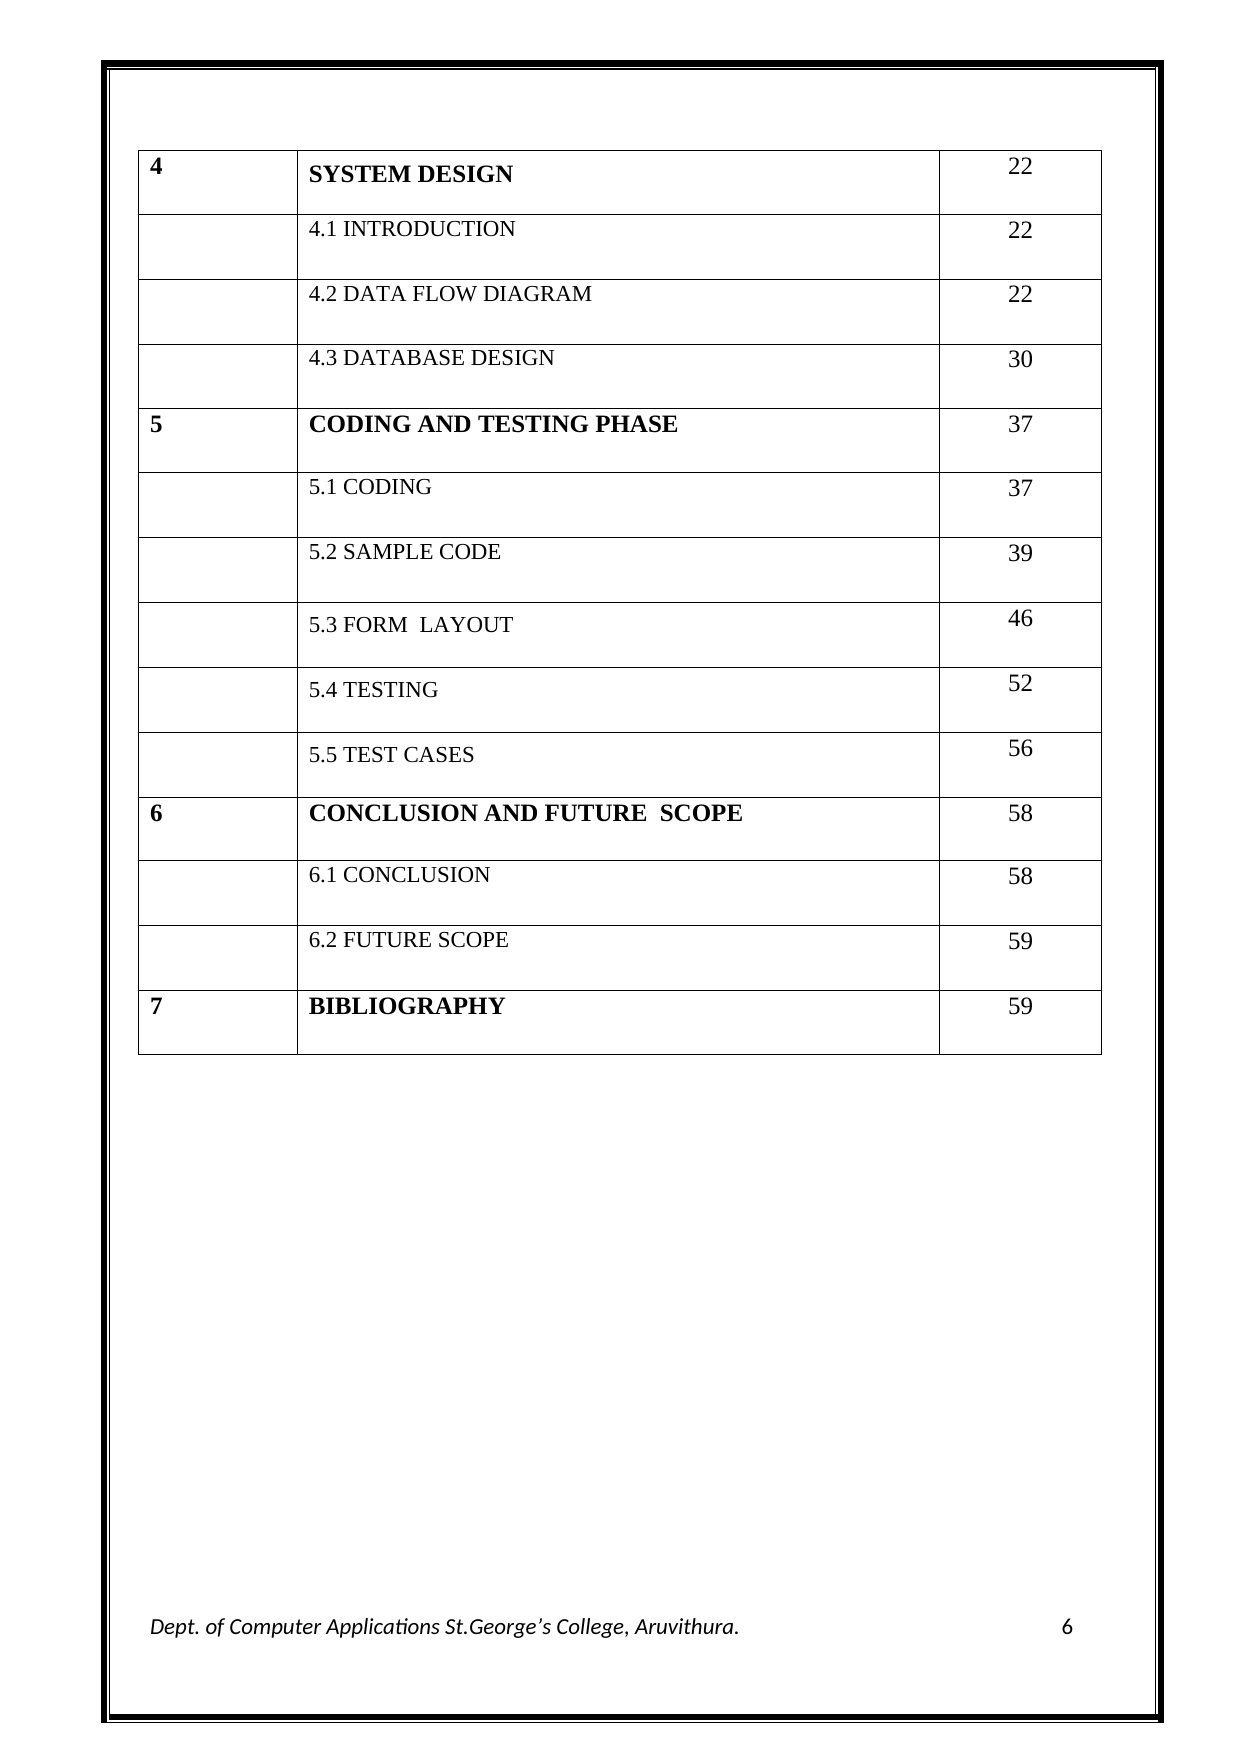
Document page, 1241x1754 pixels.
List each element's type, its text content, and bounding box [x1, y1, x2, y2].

table_cell [139, 668, 297, 732]
table_cell 30 [940, 345, 1101, 408]
table_cell [139, 345, 297, 408]
table_cell 5.1 CODING [298, 473, 939, 537]
table_cell CODING AND TESTING PHASE [298, 409, 939, 472]
table_cell 56 [940, 733, 1101, 797]
table_cell [139, 473, 297, 537]
table_cell 59 [940, 926, 1101, 990]
table_cell [139, 861, 297, 925]
table_cell SYSTEM DESIGN [298, 151, 939, 214]
table_cell [139, 733, 297, 797]
table_cell 4 [139, 151, 297, 214]
table_cell 6.1 CONCLUSION [298, 861, 939, 925]
table_cell [139, 603, 297, 667]
table_cell 22 [940, 215, 1101, 278]
table_cell CONCLUSION AND FUTURE SCOPE [298, 798, 939, 860]
table_cell 22 [940, 151, 1101, 214]
table_cell 4.3 DATABASE DESIGN [298, 345, 939, 408]
table_cell 52 [940, 668, 1101, 732]
table_cell [139, 215, 297, 278]
table_cell 58 [940, 861, 1101, 925]
table_cell [139, 538, 297, 602]
table_cell 37 [940, 473, 1101, 537]
table_cell 5.5 TEST CASES [298, 733, 939, 797]
table_cell 7 [139, 991, 297, 1054]
table_cell 4.2 DATA FLOW DIAGRAM [298, 280, 939, 343]
table_cell 6 [139, 798, 297, 860]
table_cell 6.2 FUTURE SCOPE [298, 926, 939, 990]
table_cell 5 [139, 409, 297, 472]
table_cell [139, 926, 297, 990]
table_cell [139, 280, 297, 343]
table_cell 37 [940, 409, 1101, 472]
table_cell 5.2 SAMPLE CODE [298, 538, 939, 602]
table_cell 5.3 FORM LAYOUT [298, 603, 939, 667]
table_cell 58 [940, 798, 1101, 860]
table_cell 4.1 INTRODUCTION [298, 215, 939, 278]
table_cell 59 [940, 991, 1101, 1054]
table_cell 39 [940, 538, 1101, 602]
table_cell 5.4 TESTING [298, 668, 939, 732]
table_cell BIBLIOGRAPHY [298, 991, 939, 1054]
table_cell 46 [940, 603, 1101, 667]
table_cell 22 [940, 280, 1101, 343]
